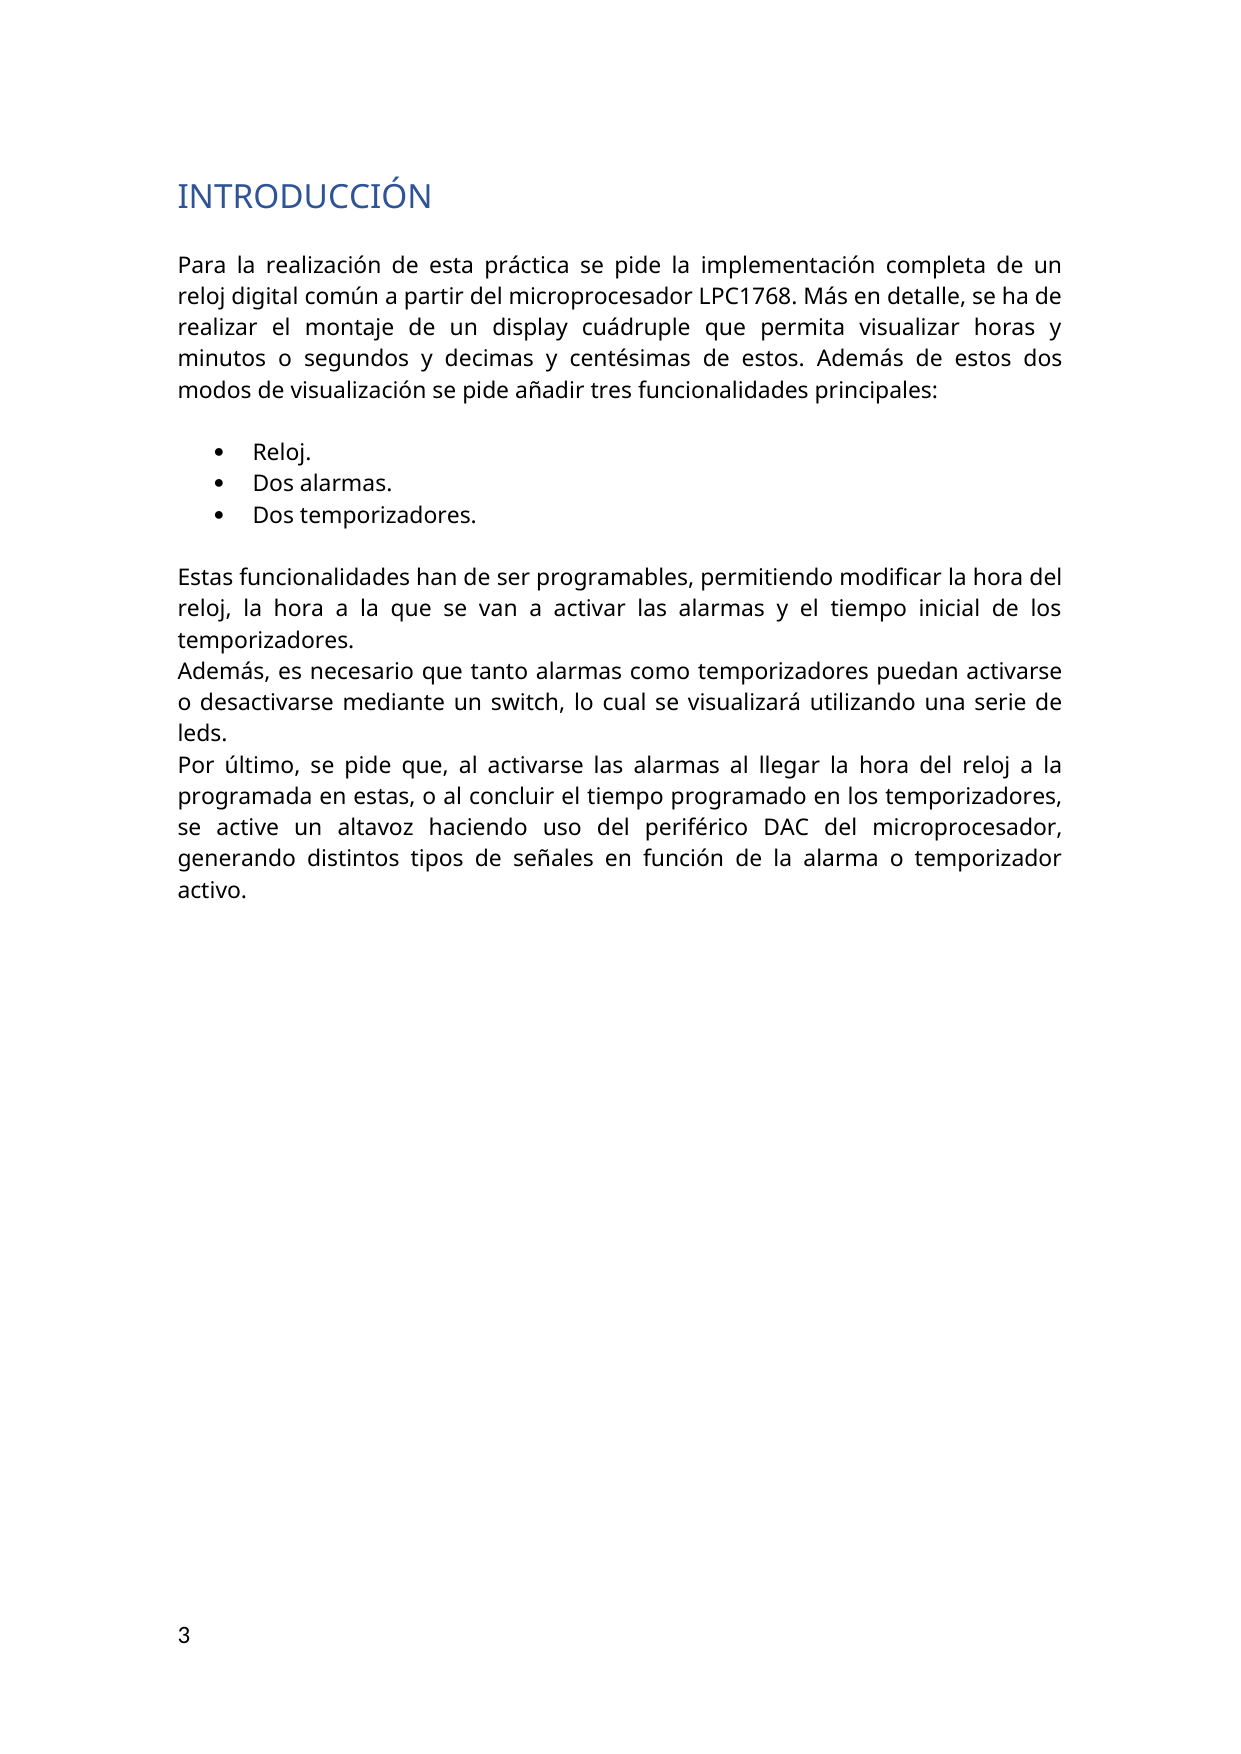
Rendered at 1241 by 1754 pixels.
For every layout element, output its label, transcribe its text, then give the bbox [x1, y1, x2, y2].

list Reloj. [215, 436, 1063, 467]
text Por último, se pide que, al activarse las alarmas al llegar la hora del reloj a la programada en estas, o al concluir el tiempo programado en los temporizadores, se active un altavoz haciendo uso del periférico DAC del microprocesador, generando distintos tipos de señales en función de la alarma o temporizador activo. [177, 748, 1063, 905]
text Estas funcionalidades han de ser programables, permitiendo modificar la hora del reloj, la hora a la que se van a activar las alarmas y el tiempo inicial de los temporizadores. [177, 561, 1063, 655]
text Además, es necesario que tanto alarmas como temporizadores puedan activarse o desactivarse mediante un switch, lo cual se visualizará utilizando una serie de leds. [177, 655, 1063, 748]
subtitle INTRODUCCIÓN [177, 173, 1063, 218]
list Dos alarmas. [215, 467, 1063, 498]
text Para la realización de esta práctica se pide la implementación completa de un reloj digital común a partir del microprocesador LPC1768. Más en detalle, se ha de realizar el montaje de un display cuádruple que permita visualizar horas y minutos o segundos y decimas y centésimas de estos. Además de estos dos modos de visualización se pide añadir tres funcionalidades principales: [177, 248, 1063, 405]
list Dos temporizadores. [215, 498, 1063, 530]
